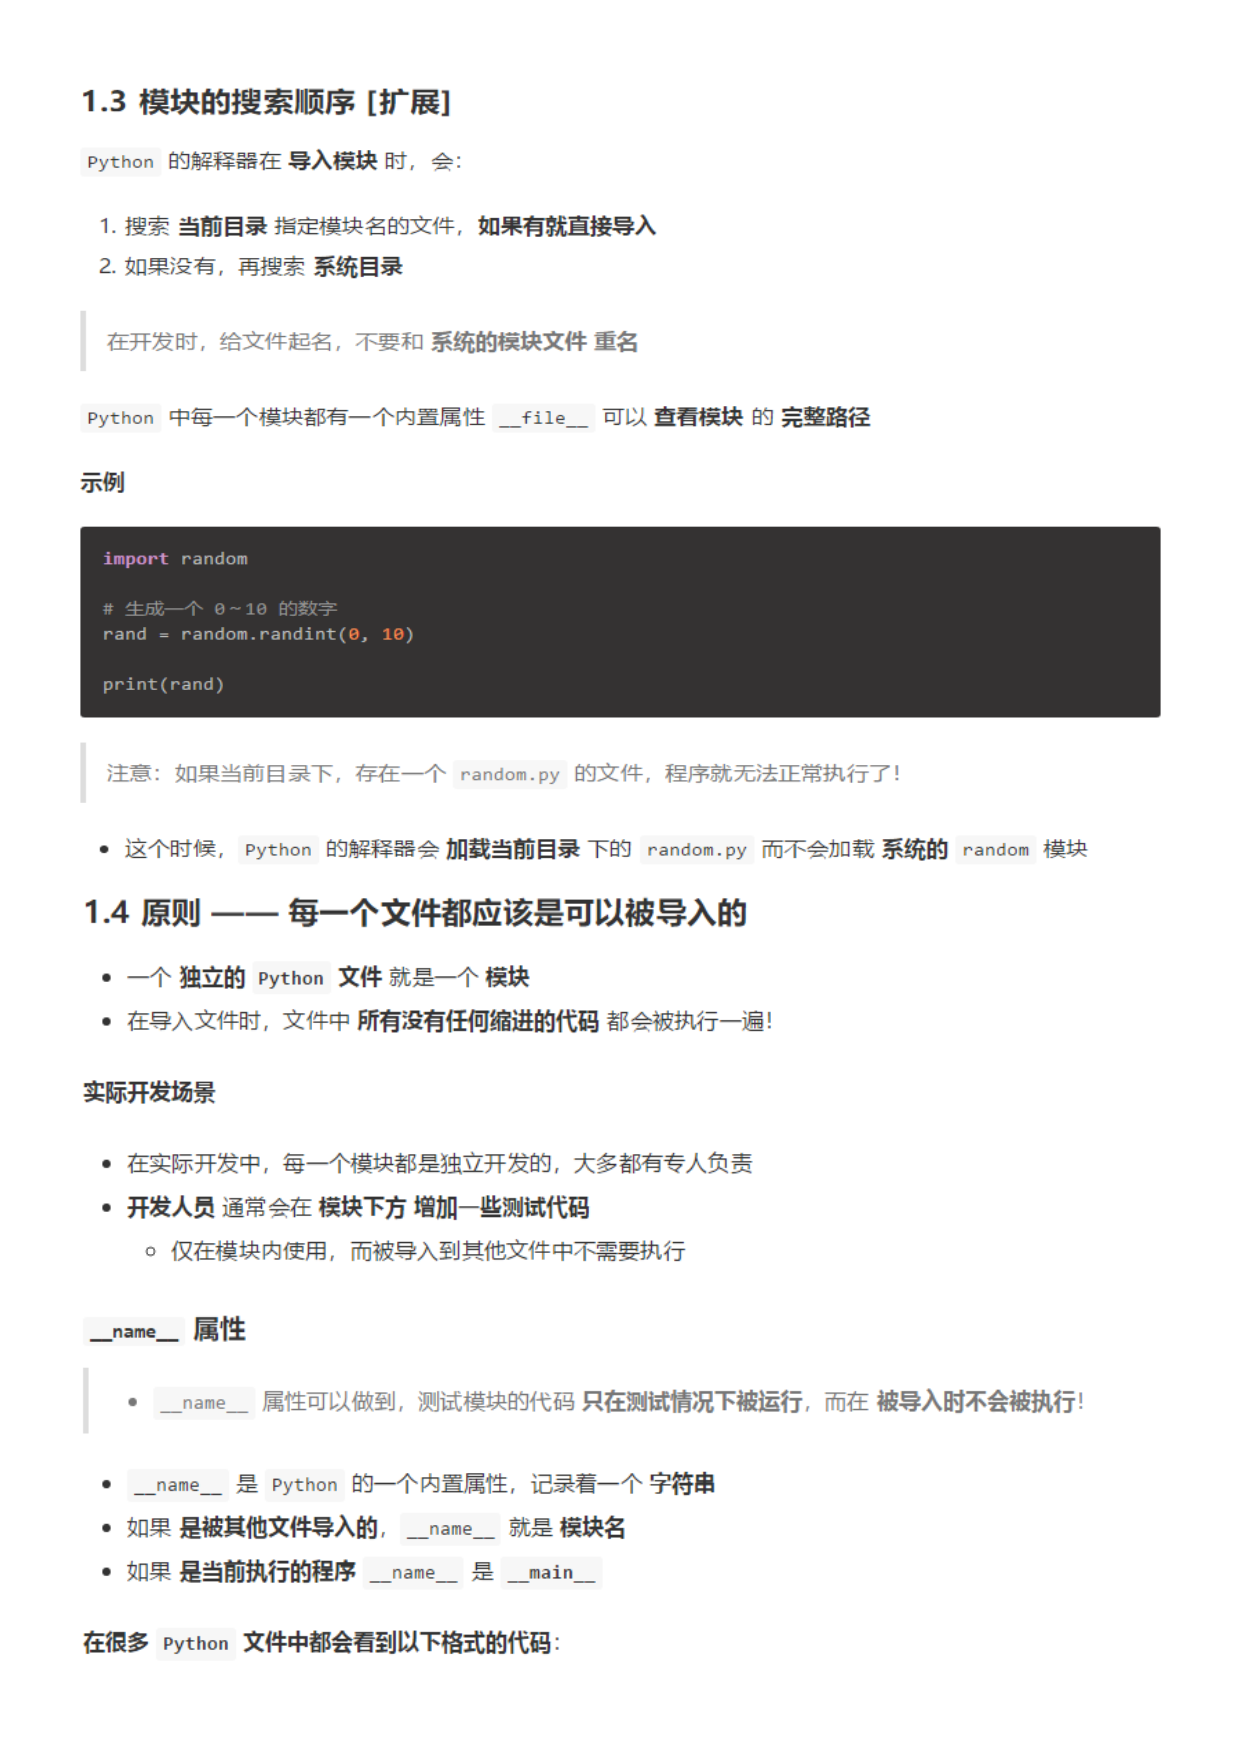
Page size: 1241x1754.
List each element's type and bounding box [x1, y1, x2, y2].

picture [75, 893, 1165, 1665]
picture [75, 80, 1165, 872]
